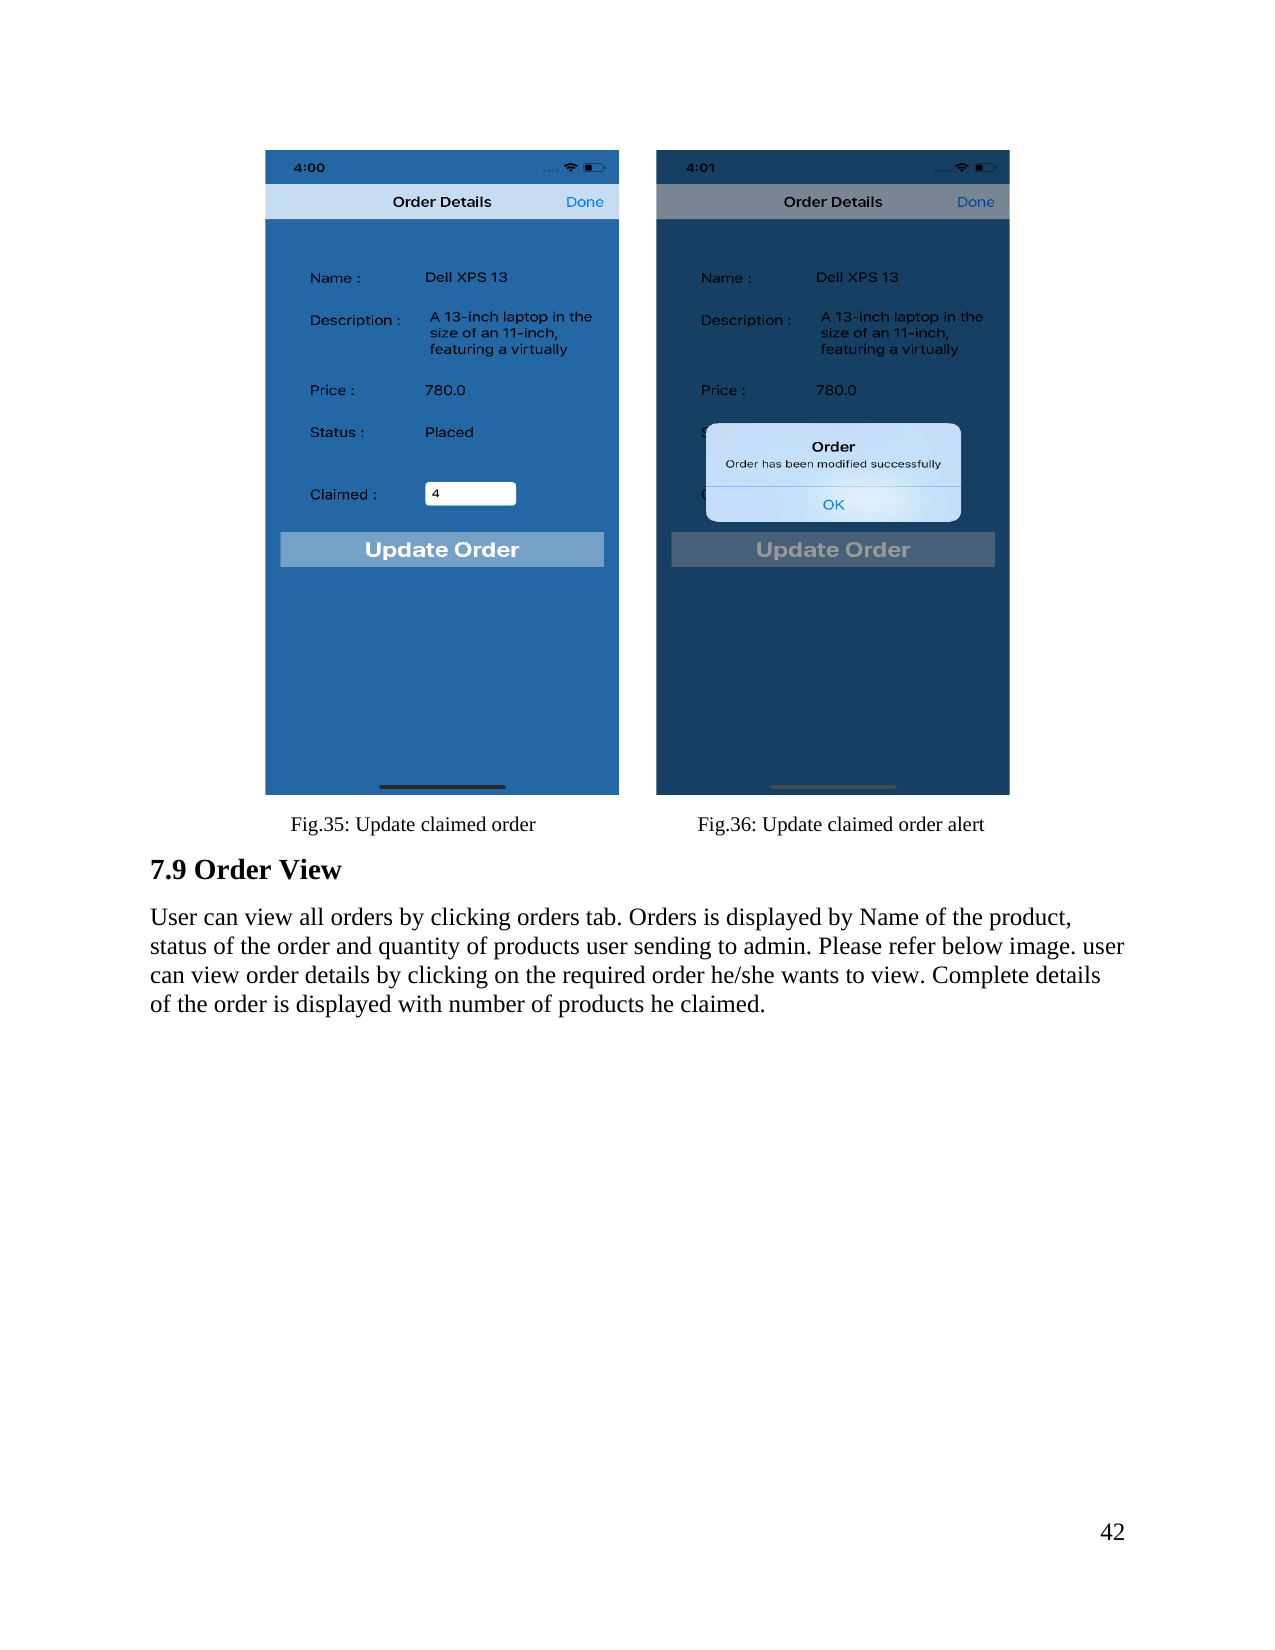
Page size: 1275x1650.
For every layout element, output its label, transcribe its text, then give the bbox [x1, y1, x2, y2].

picture [656, 150, 1010, 795]
picture [265, 150, 619, 795]
text 7.9 Order View [150, 852, 1125, 886]
text Fig.35: Update claimed order Fig.36: Update claimed order alert [150, 812, 1125, 836]
text User can view all orders by clicking orders tab. Orders is displayed by Name of the product, status of the order and quantity of products user sending to admin. Please refer below image. user can view order details by clicking on the required order he/she wants to view. Complete details of the order is displayed with number of products he claimed. [150, 902, 1125, 1017]
